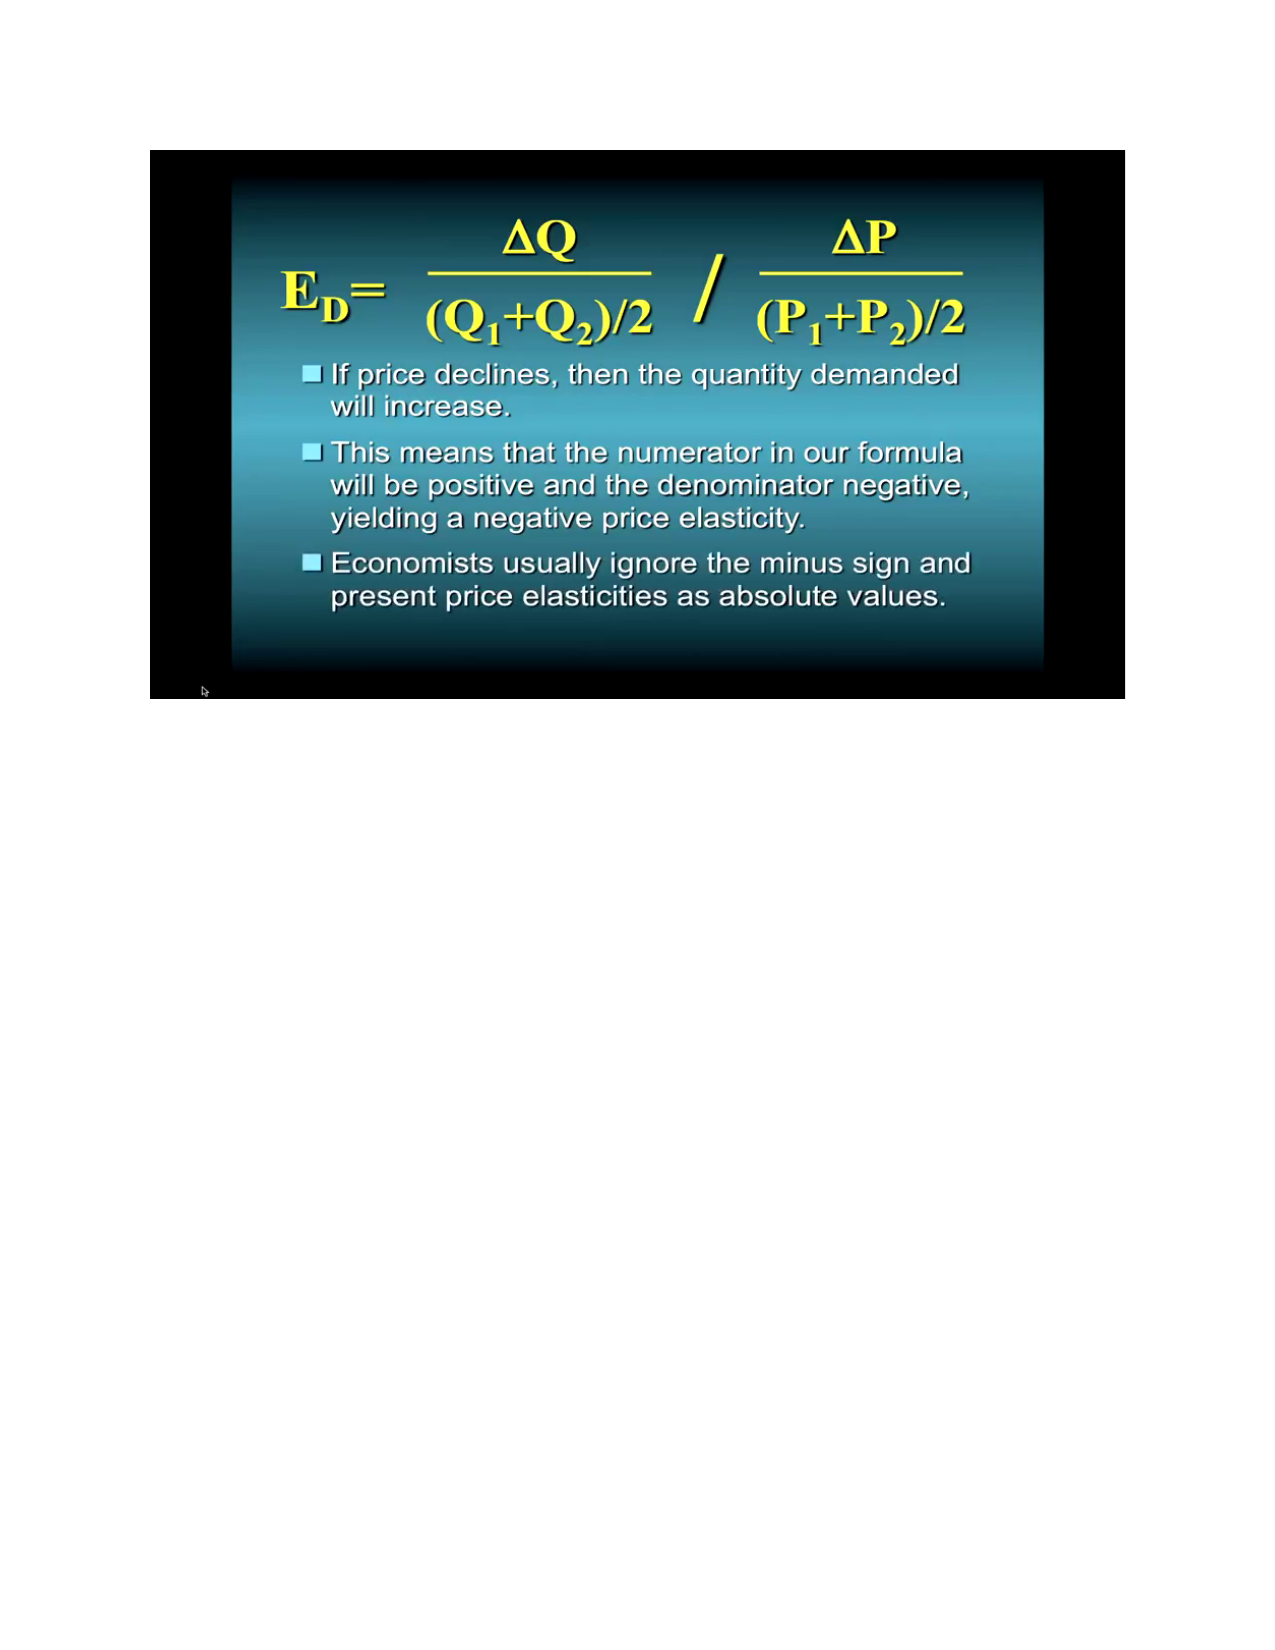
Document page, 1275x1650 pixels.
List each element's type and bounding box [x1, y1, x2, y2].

picture [150, 150, 1125, 699]
